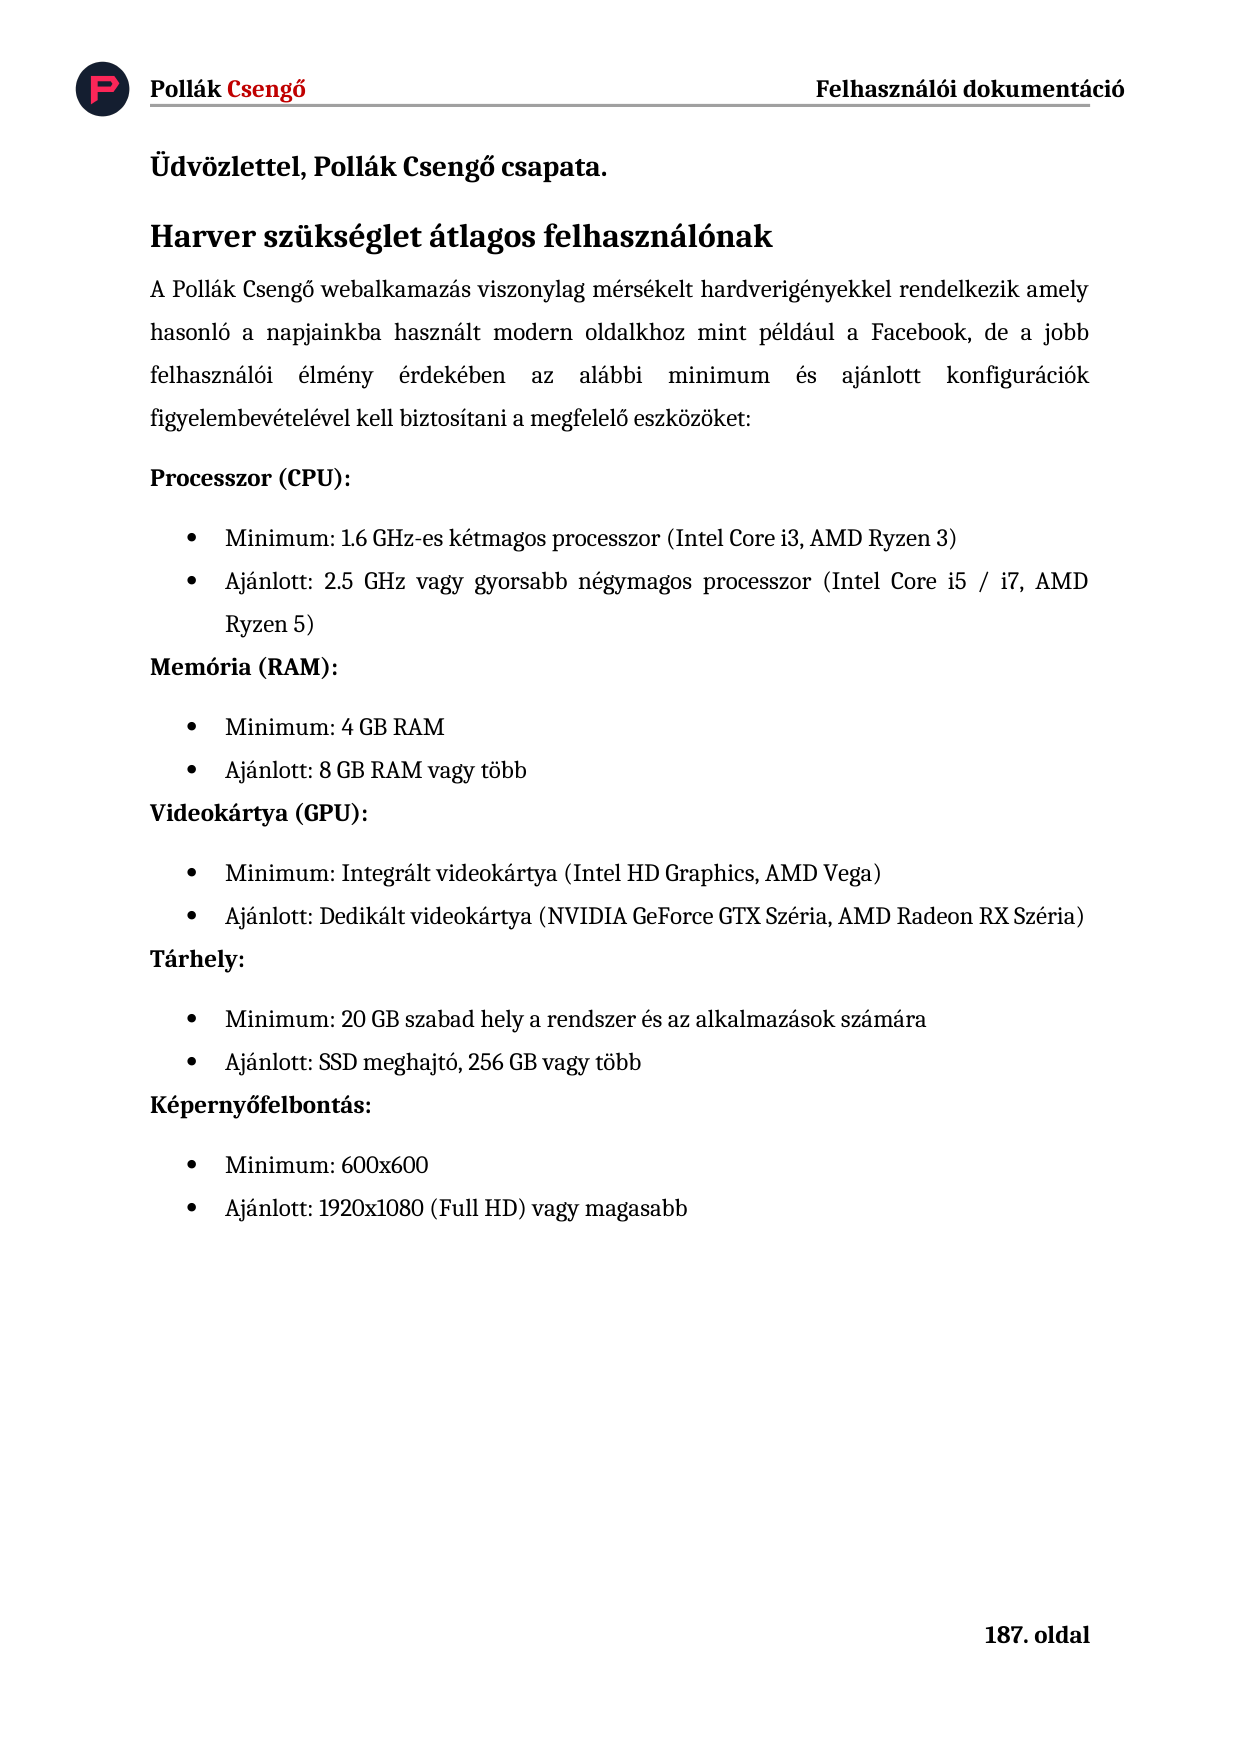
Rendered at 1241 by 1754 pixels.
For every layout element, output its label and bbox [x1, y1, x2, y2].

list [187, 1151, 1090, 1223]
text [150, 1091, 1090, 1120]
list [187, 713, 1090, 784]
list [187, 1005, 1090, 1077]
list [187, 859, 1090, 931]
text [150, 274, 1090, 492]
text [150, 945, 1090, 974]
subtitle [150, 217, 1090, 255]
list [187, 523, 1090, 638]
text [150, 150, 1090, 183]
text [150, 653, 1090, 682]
picture [71, 57, 132, 118]
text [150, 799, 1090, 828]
